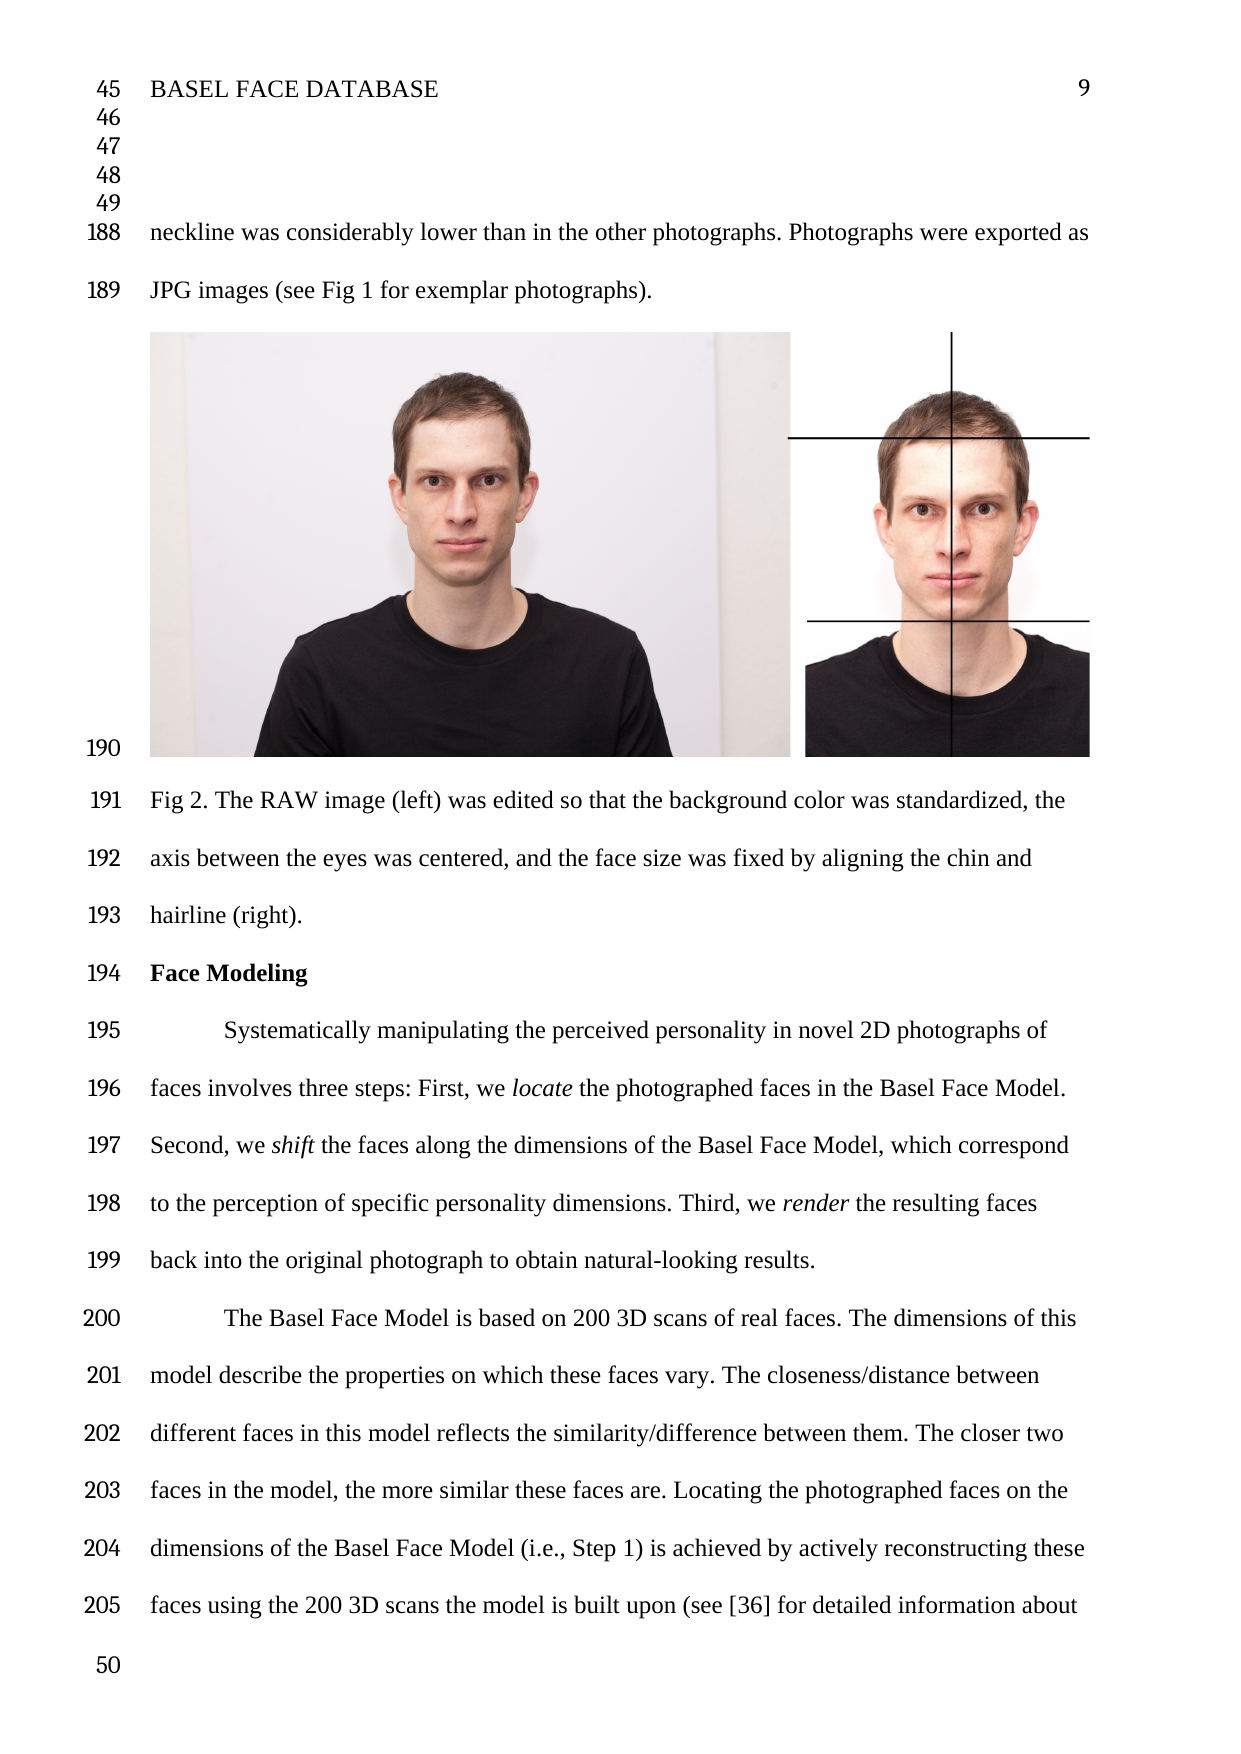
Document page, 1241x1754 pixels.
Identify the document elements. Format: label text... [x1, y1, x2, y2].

text Fig 2. The RAW image (left) was edited so that the background color was standardized, the axis between the eyes was centered, and the face size was fixed by aligning the chin and hairline (right). [150, 786, 1090, 929]
text Systematically manipulating the perceived personality in novel 2D photographs of faces involves three steps: First, we locate the photographed faces in the Basel Face Model. Second, we shift the faces along the dimensions of the Basel Face Model, which correspond to the perception of specific personality dimensions. Third, we render the resulting faces back into the original photograph to obtain natural-looking results. [150, 1016, 1090, 1274]
text Face Modeling [150, 958, 1090, 987]
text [150, 1303, 1090, 1619]
picture [150, 332, 1090, 757]
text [150, 217, 1090, 304]
